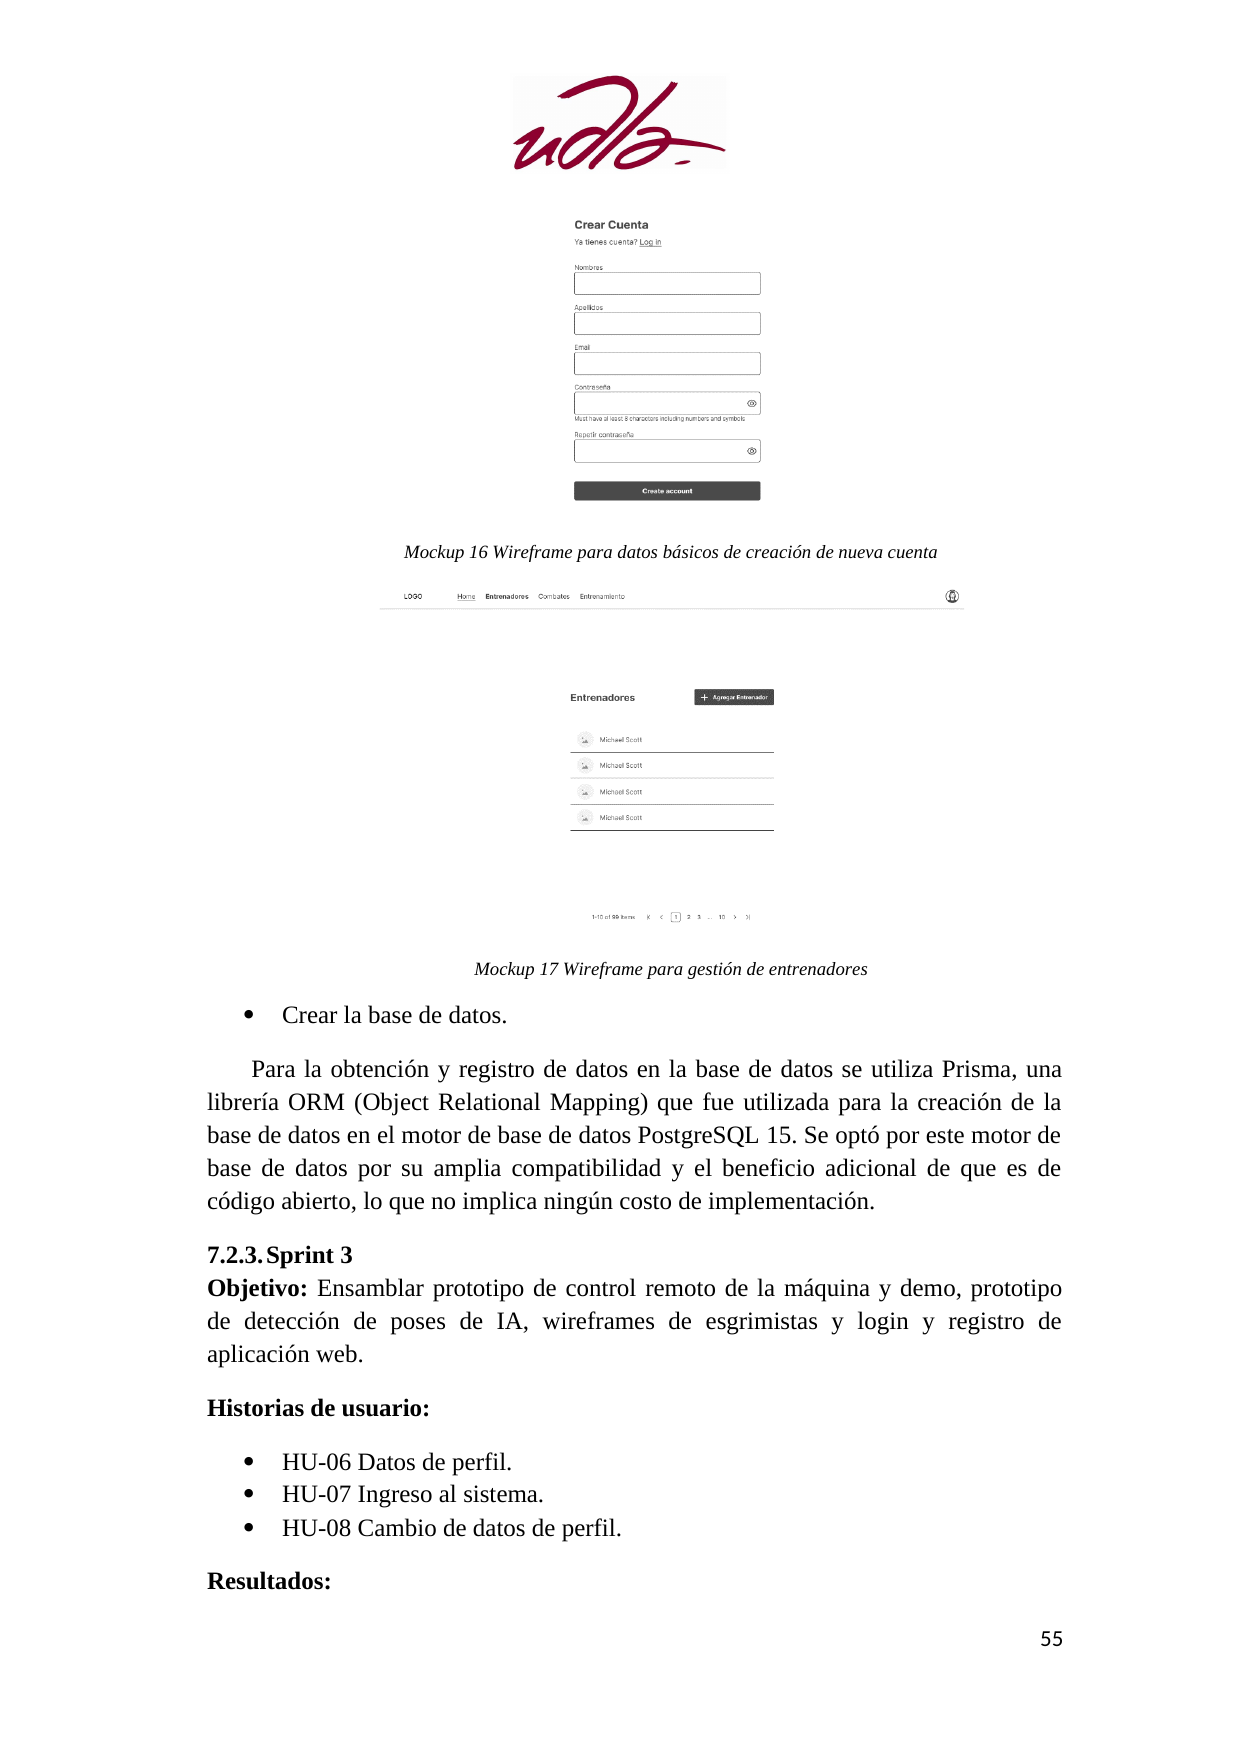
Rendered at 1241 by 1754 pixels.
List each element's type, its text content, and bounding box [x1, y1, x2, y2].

picture [509, 73, 731, 174]
picture [379, 583, 965, 933]
text Mockup 16 Wireframe para datos básicos de creación de nueva cuenta [281, 541, 1063, 563]
text Resultados: [207, 1566, 1063, 1595]
list Crear la base de datos. [244, 1000, 1063, 1029]
text Objetivo: Ensamblar prototipo de control remoto de la máquina y demo, prototipo de detección de poses de IA, wireframes de esgrimistas y login y registro de aplicación web. [207, 1273, 1063, 1368]
picture [429, 201, 915, 517]
text Historias de usuario: [207, 1393, 1063, 1421]
subtitle Sprint 3 [207, 1240, 1063, 1268]
text Mockup 17 Wireframe para gestión de entrenadores [281, 958, 1063, 979]
list HU-07 Ingreso al sistema. [244, 1479, 1063, 1508]
list HU-08 Cambio de datos de perfil. [244, 1513, 1063, 1541]
text Para la obtención y registro de datos en la base de datos se utiliza Prisma, una librería ORM (Object Relational Mapping) que fue utilizada para la creación de la base de datos en el motor de base de datos PostgreSQL 15. Se optó por este motor de base de datos por su amplia compatibilidad y el beneficio adicional de que es de código abierto, lo que no implica ningún costo de implementación. [207, 1054, 1063, 1215]
list HU-06 Datos de perfil. [244, 1447, 1063, 1475]
